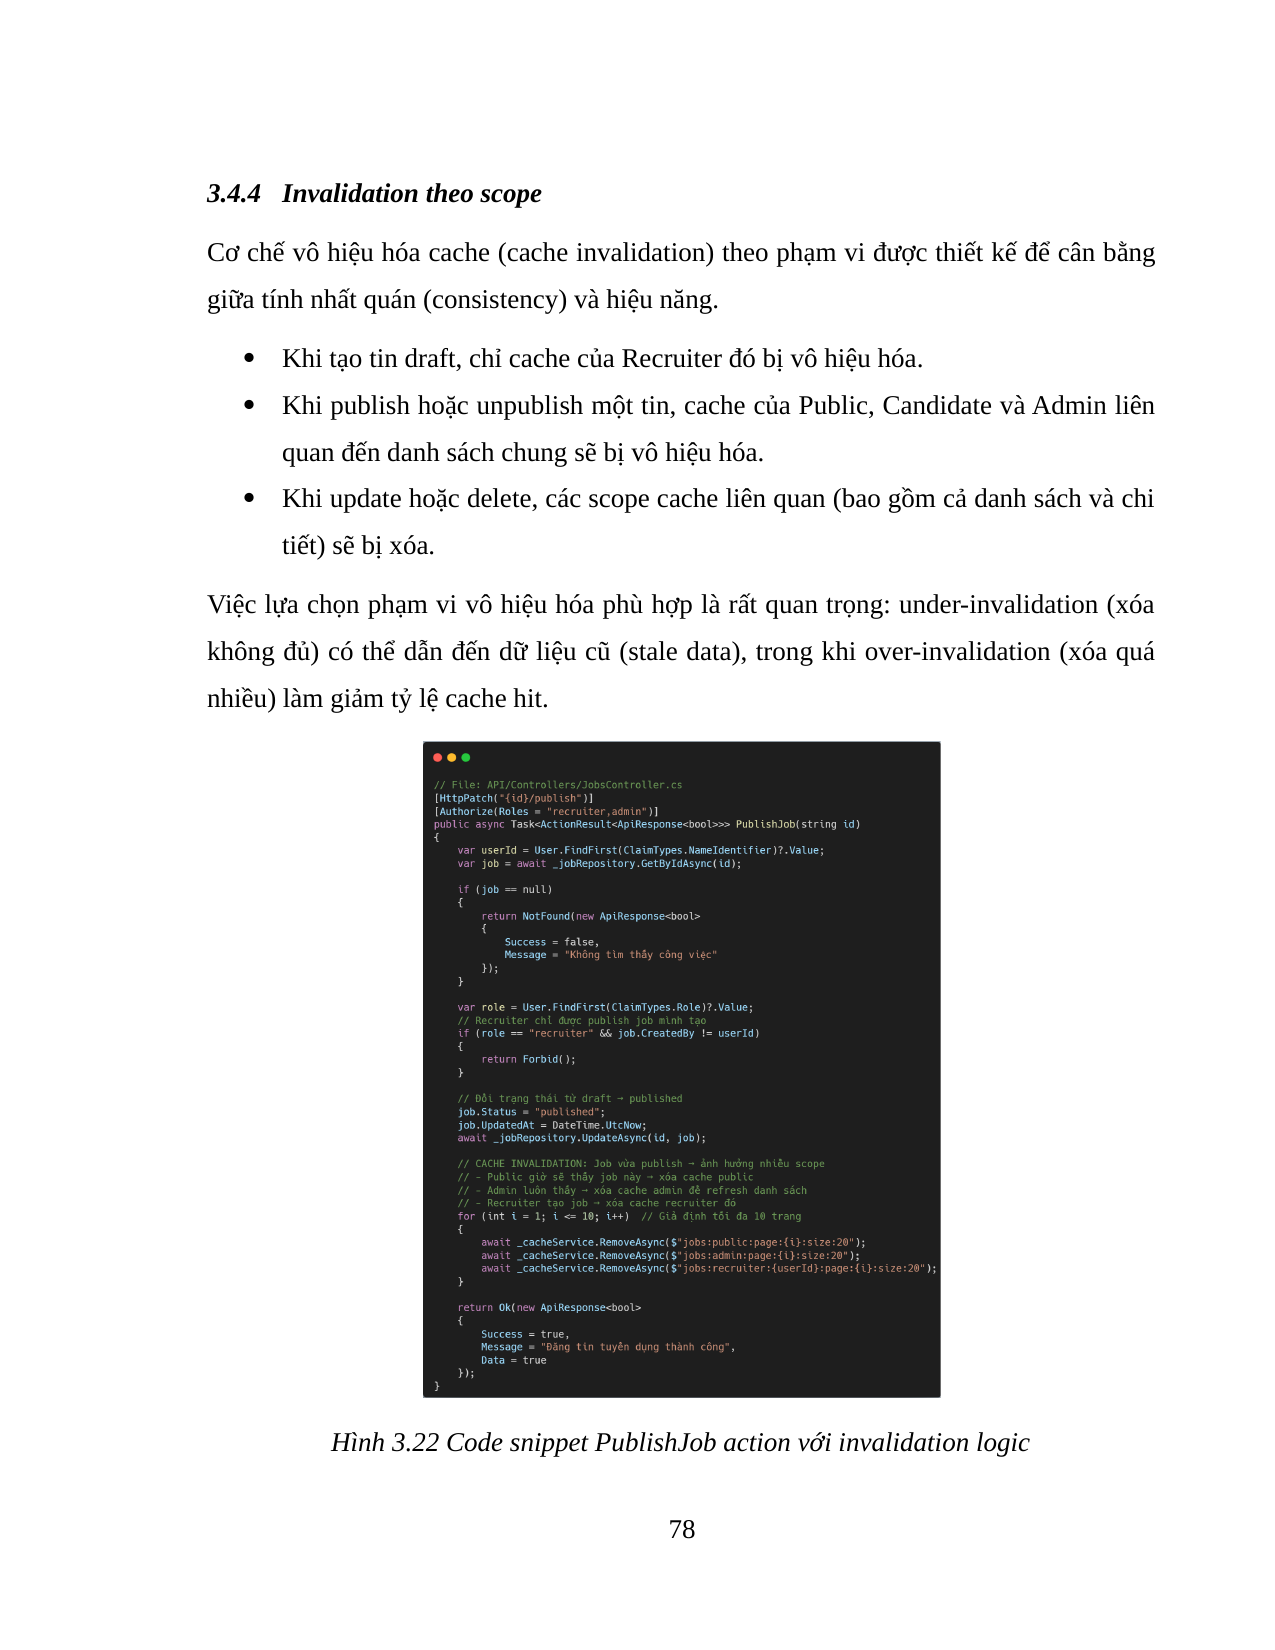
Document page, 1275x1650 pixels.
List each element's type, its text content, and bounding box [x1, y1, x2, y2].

subtitle Invalidation theo scope [207, 177, 1157, 208]
list Khi tạo tin draft, chỉ cache của Recruiter đó bị vô hiệu hóa. [244, 342, 1157, 373]
list Khi publish hoặc unpublish một tin, cache của Public, Candidate và Admin liên quan đến danh sách chung sẽ bị vô hiệu hóa. [244, 389, 1157, 467]
list Khi update hoặc delete, các scope cache liên quan (bao gồm cả danh sách và chi tiết) sẽ bị xóa. [244, 482, 1157, 560]
text Cơ chế vô hiệu hóa cache (cache invalidation) theo phạm vi được thiết kế để cân bằng giữa tính nhất quán (consistency) và hiệu năng. [207, 236, 1157, 314]
picture [423, 741, 941, 1398]
text Việc lựa chọn phạm vi vô hiệu hóa phù hợp là rất quan trọng: under-invalidation (xóa không đủ) có thể dẫn đến dữ liệu cũ (stale data), trong khi over-invalidation (xóa quá nhiều) làm giảm tỷ lệ cache hit. [207, 588, 1157, 713]
